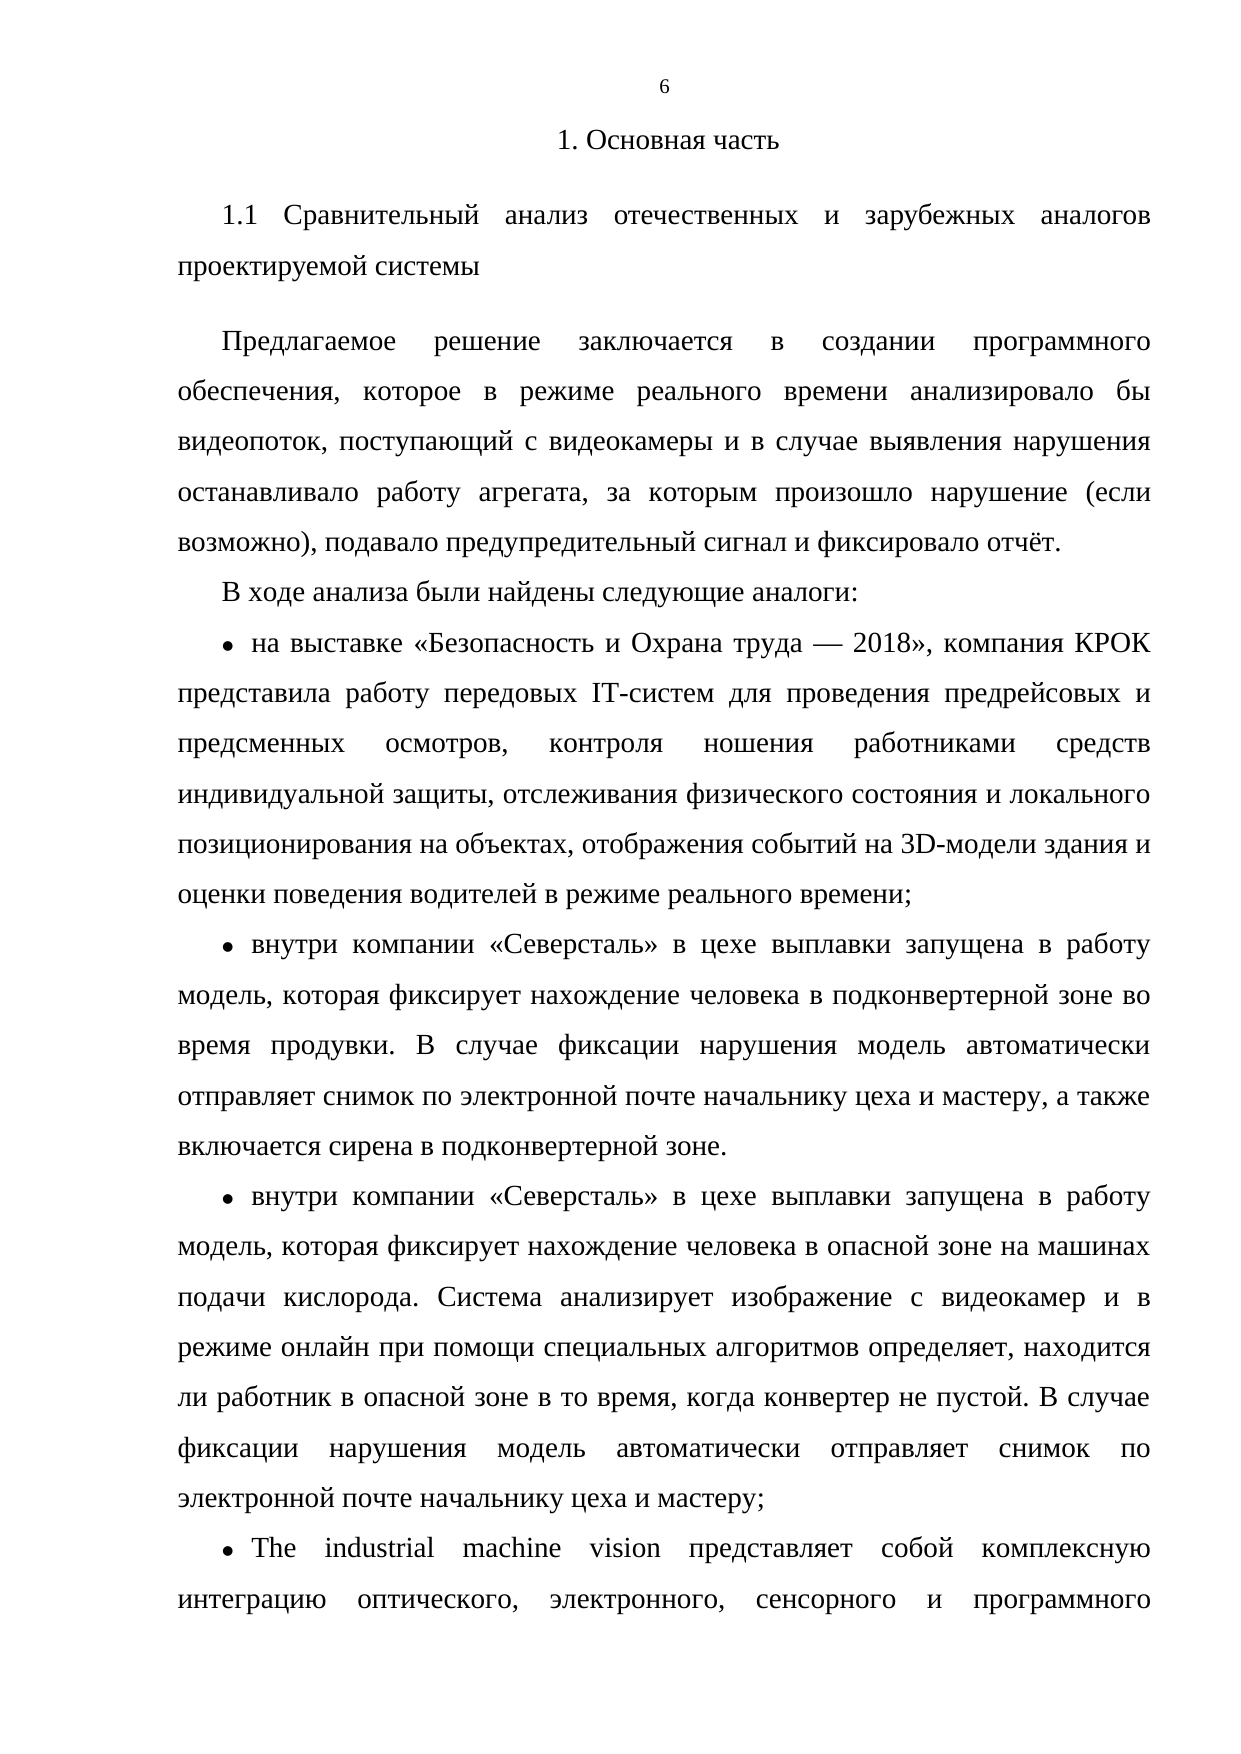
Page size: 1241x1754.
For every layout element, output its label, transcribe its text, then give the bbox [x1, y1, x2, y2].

text 1.1 Сравнительный анализ отечественных и зарубежных аналогов проектируемой системы [177, 197, 1152, 281]
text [177, 1530, 1152, 1614]
text на выставке «Безопасность и Охрана труда — 2018», компания КРОК представила работу передовых IT-систем для проведения предрейсовых и предсменных осмотров, контроля ношения работниками средств индивидуальной защиты, отслеживания физического состояния и локального позиционирования на объектах, отображения событий на 3D-модели здания и оценки поведения водителей в режиме реального времени; [177, 625, 1152, 910]
text 1. Основная часть [177, 122, 1152, 156]
text В ходе анализа были найдены следующие аналоги: [177, 574, 1152, 608]
text внутри компании «Северсталь» в цехе выплавки запущена в работу модель, которая фиксирует нахождение человека в опасной зоне на машинах подачи кислорода. Система анализирует изображение с видеокамер и в режиме онлайн при помощи специальных алгоритмов определяет, находится ли работник в опасной зоне в то время, когда конвертер не пустой. В случае фиксации нарушения модель автоматически отправляет снимок по электронной почте начальнику цеха и мастеру; [177, 1178, 1152, 1514]
text Предлагаемое решение заключается в создании программного обеспечения, которое в режиме реального времени анализировало бы видеопоток, поступающий с видеокамеры и в случае выявления нарушения останавливало работу агрегата, за которым произошло нарушение (если возможно), подавало предупредительный сигнал и фиксировало отчёт. [177, 323, 1152, 558]
text внутри компании «Северсталь» в цехе выплавки запущена в работу модель, которая фиксирует нахождение человека в подконвертерной зоне во время продувки. В случае фиксации нарушения модель автоматически отправляет снимок по электронной почте начальнику цеха и мастеру, а также включается сирена в подконвертерной зоне. [177, 927, 1152, 1161]
